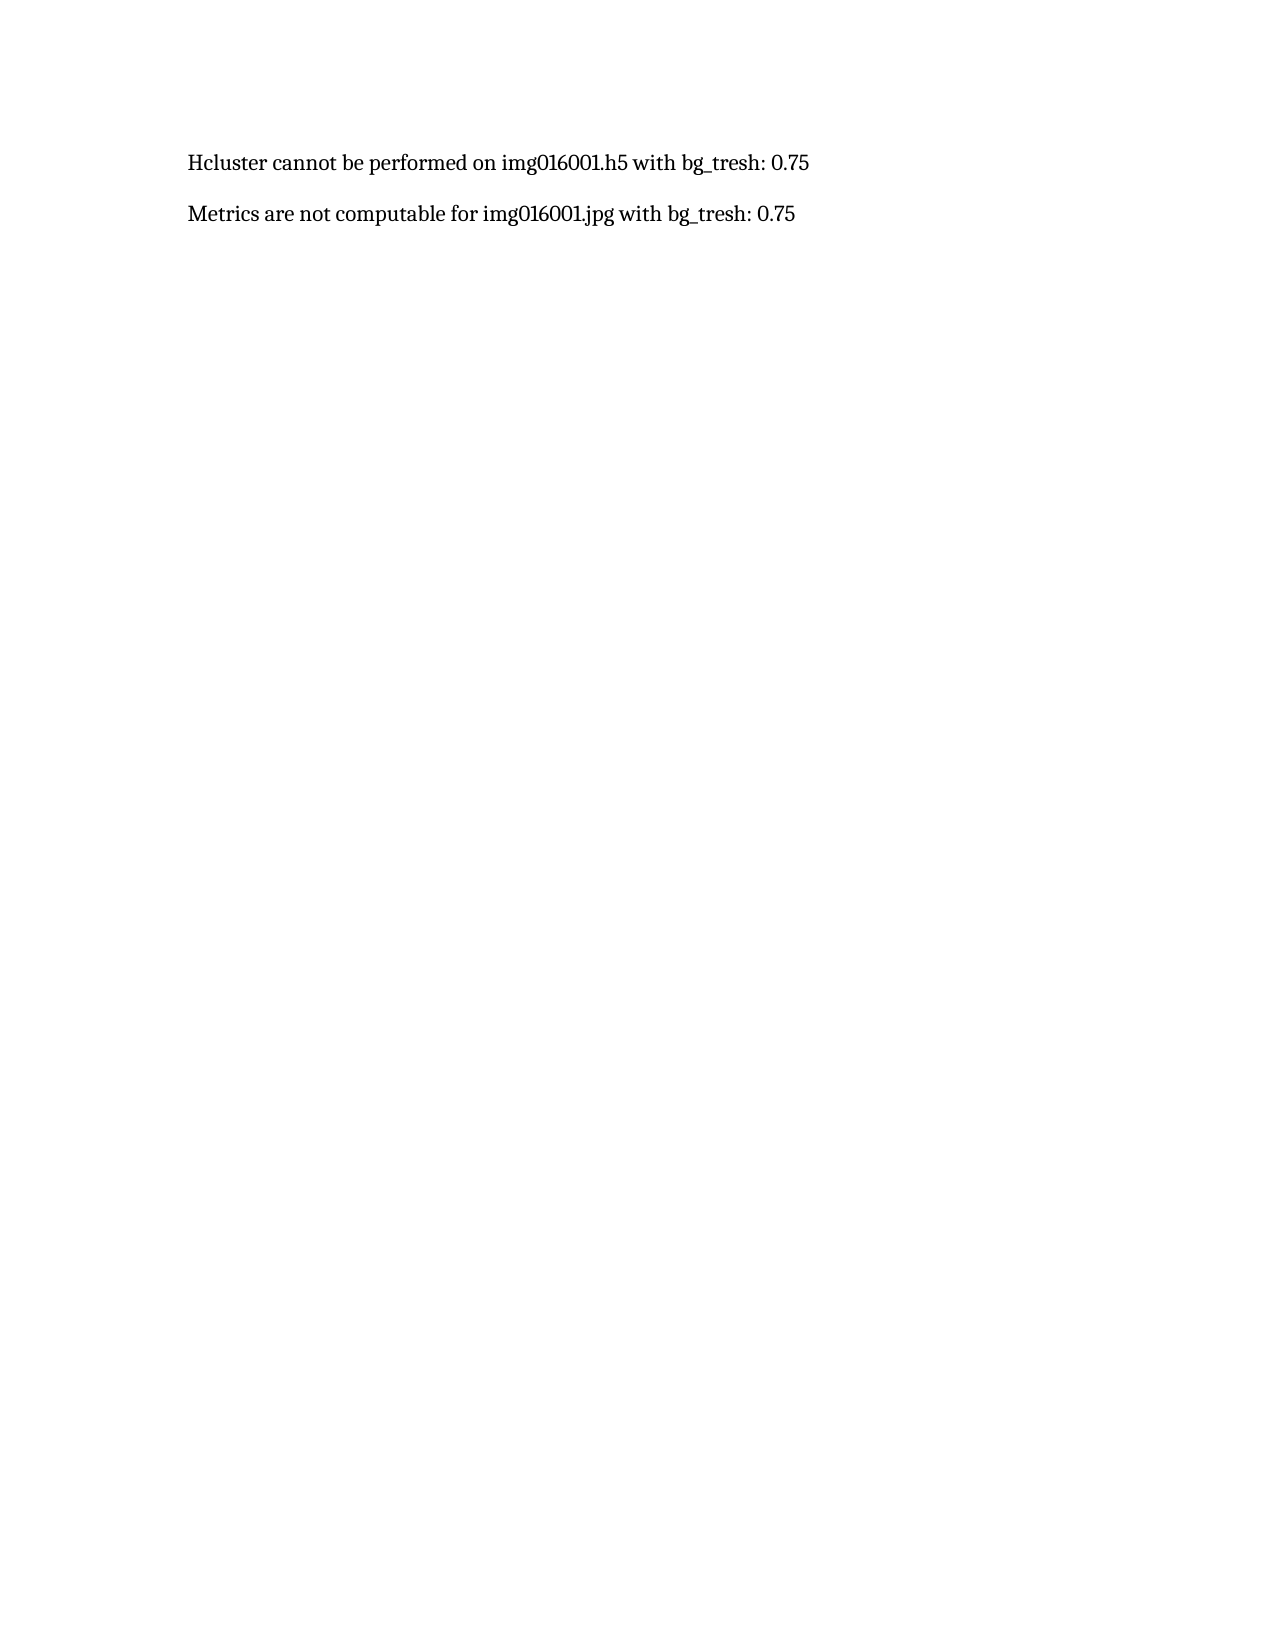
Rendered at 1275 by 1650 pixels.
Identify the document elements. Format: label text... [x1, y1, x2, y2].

text Metrics are not computable for img016001.jpg with bg_tresh: 0.75 [187, 201, 1087, 227]
text Hcluster cannot be performed on img016001.h5 with bg_tresh: 0.75 [187, 150, 1087, 176]
